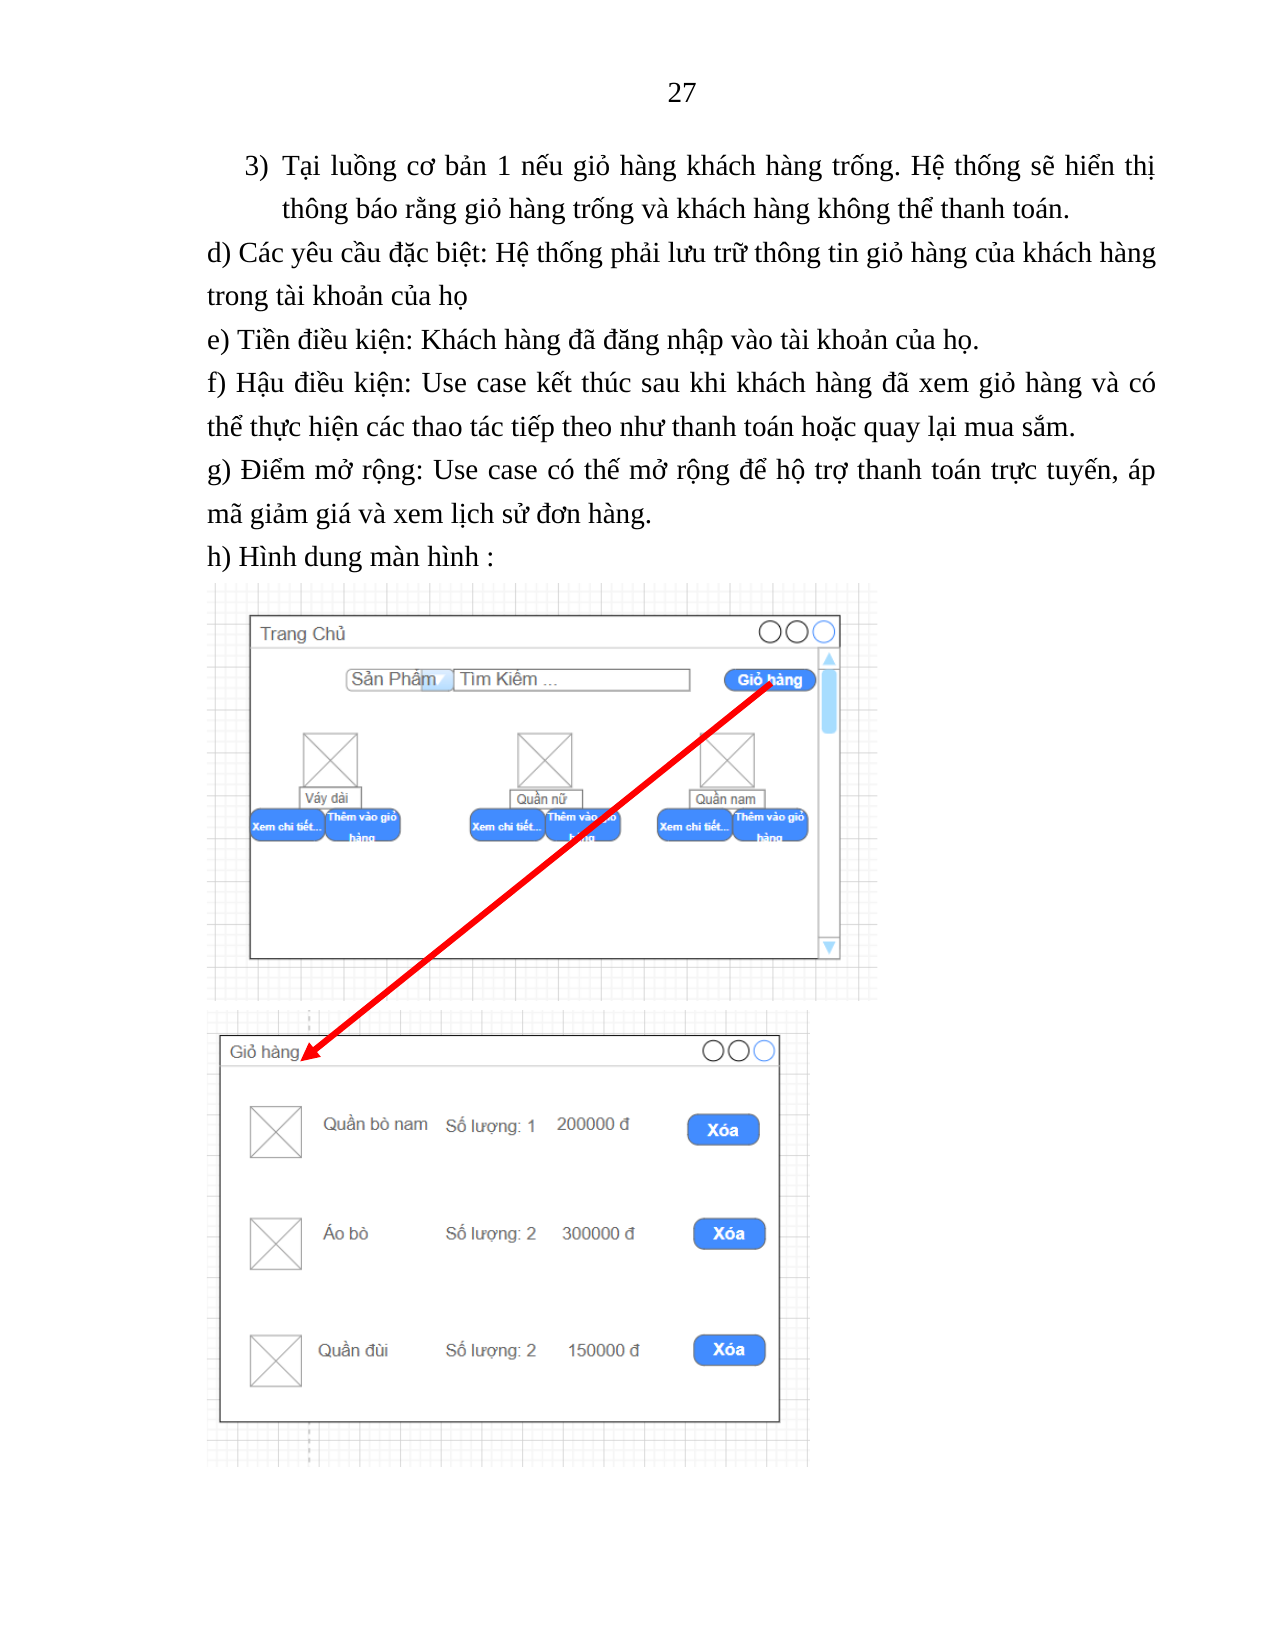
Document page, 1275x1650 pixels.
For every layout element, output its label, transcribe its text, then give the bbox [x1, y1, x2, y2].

text f) Hậu điều kiện: Use case kết thúc sau khi khách hàng đã xem giỏ hàng và có thể thực hiện các thao tác tiếp theo như thanh toán hoặc quay lại mua sắm. [207, 365, 1157, 442]
picture [206, 1010, 810, 1467]
text e) Tiền điều kiện: Khách hàng đã đăng nhập vào tài khoản của họ. [207, 322, 1157, 355]
text d) Các yêu cầu đặc biệt: Hệ thống phải lưu trữ thông tin giỏ hàng của khách hàng trong tài khoản của họ [207, 235, 1157, 312]
picture [206, 583, 878, 1001]
text h) Hình dung màn hình : [207, 539, 1157, 573]
list Tại luồng cơ bản 1 nếu giỏ hàng khách hàng trống. Hệ thống sẽ hiển thị thông báo rằng giỏ hàng trống và khách hàng không thể thanh toán. [244, 148, 1157, 225]
text g) Điểm mở rộng: Use case có thế mở rộng để hộ trợ thanh toán trực tuyến, áp mã giảm giá và xem lịch sử đơn hàng. [207, 452, 1157, 529]
